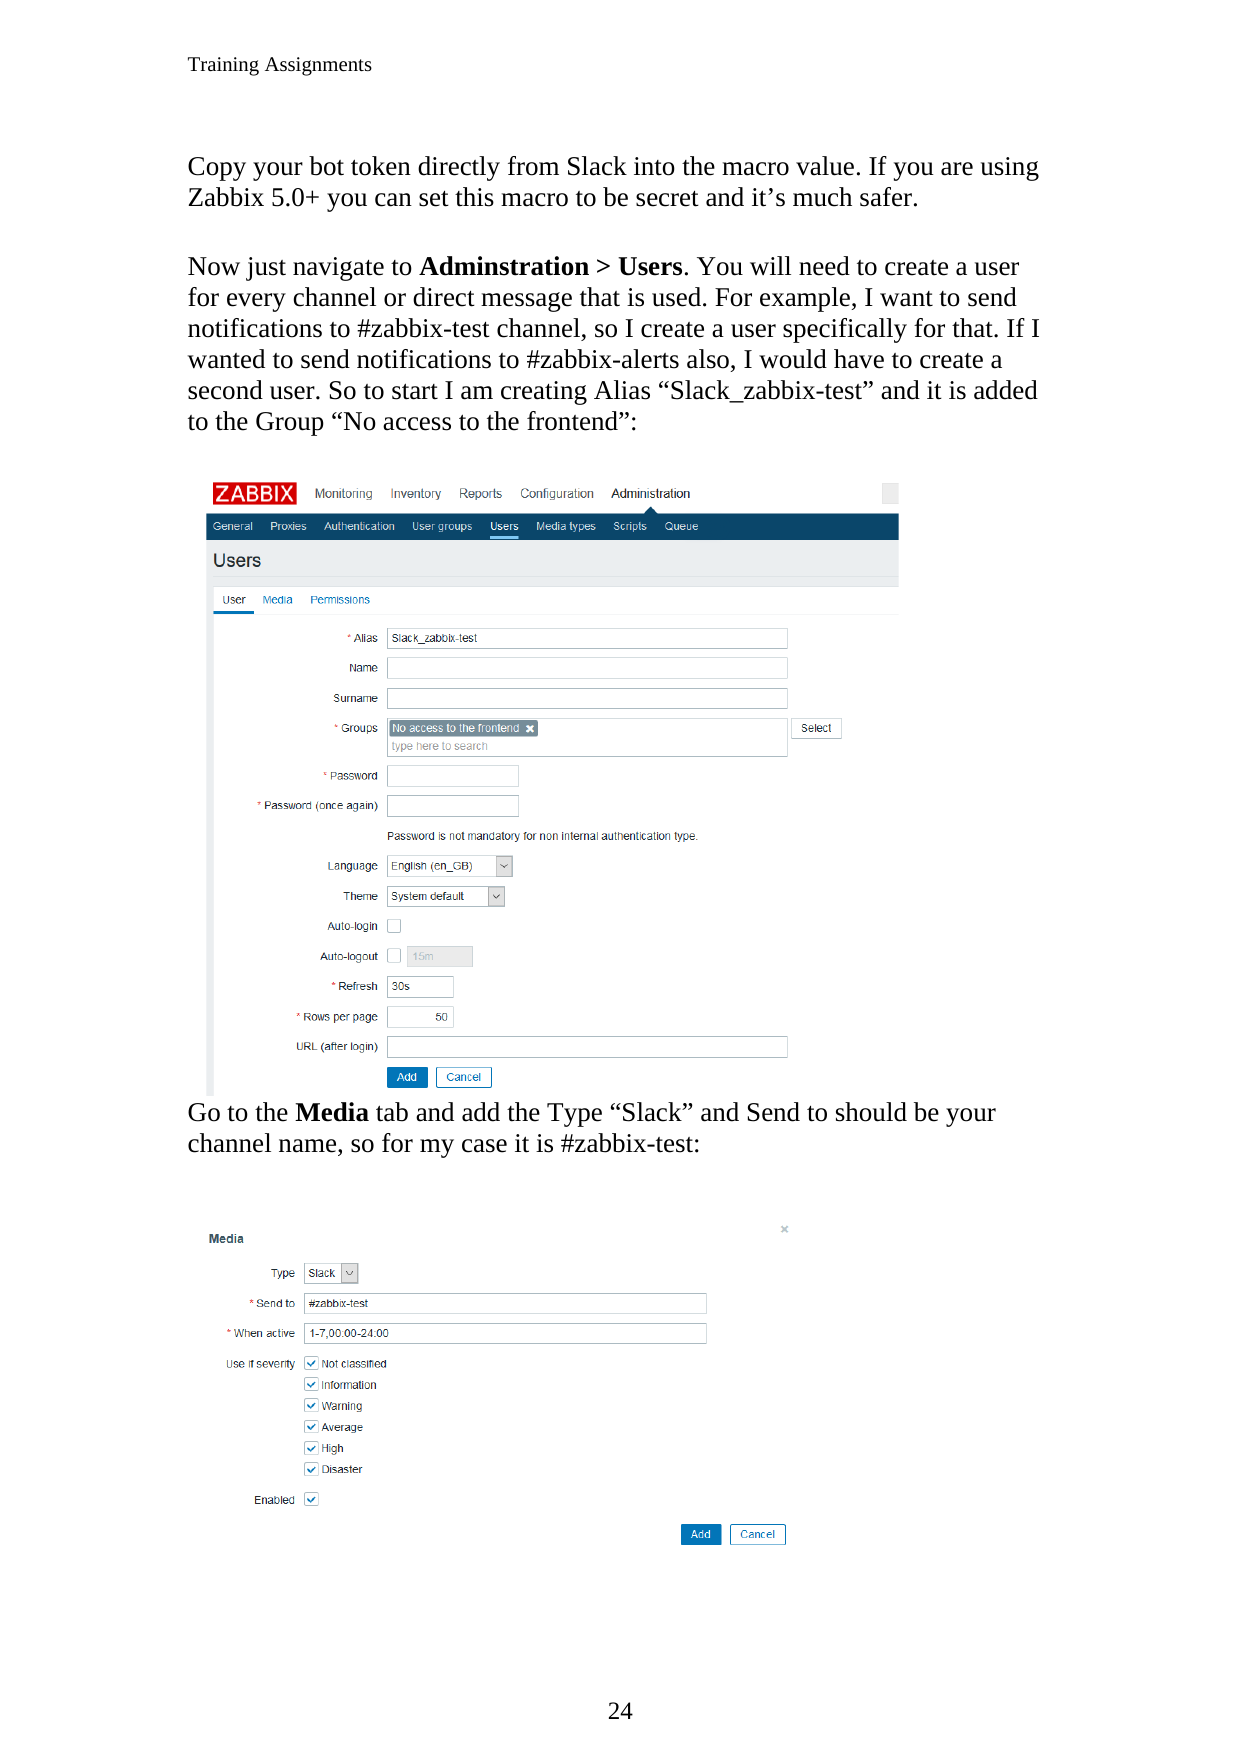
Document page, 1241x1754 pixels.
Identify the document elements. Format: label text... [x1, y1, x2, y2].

text Go to the Media tab and add the Type “Slack” and Send to should be your channel name, so for my case it is #zabbix-test: [187, 1096, 1053, 1187]
text Now just navigate to Adminstration > Users. You will need to create a user for every channel or direct message that is used. For example, I want to send notifications to #zabbix-test channel, so I create a user specifically for that. If I wanted to send notifications to #zabbix-alerts also, I would have to create a second user. So to start I am creating Alias “Slack_zabbix-test” and it is added to the Group “No access to the frontend”: [187, 250, 1053, 437]
text Copy your bot token directly from Slack into the macro value. If you are using Zabbix 5.0+ you can set this macro to be secret and it’s much safer. [187, 150, 1053, 212]
